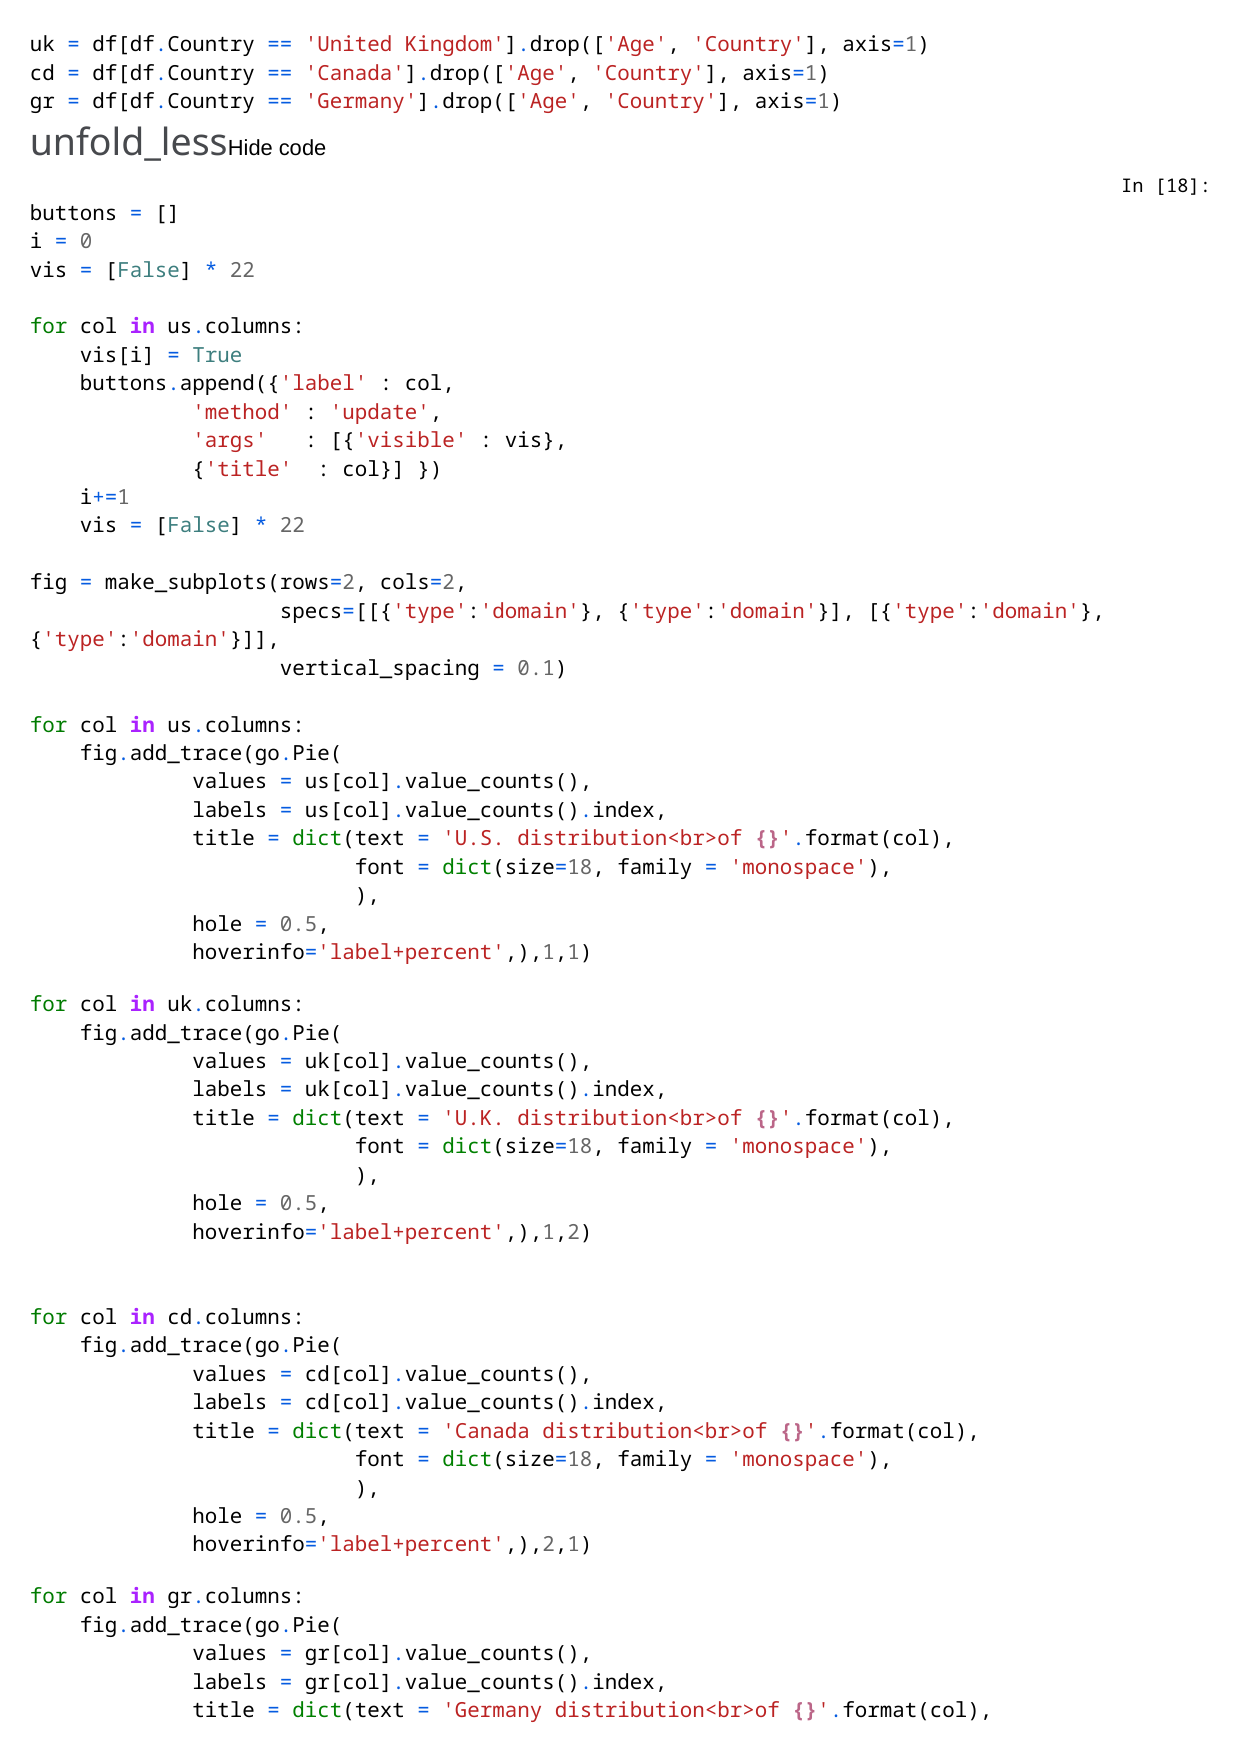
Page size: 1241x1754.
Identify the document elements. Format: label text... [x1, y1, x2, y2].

text vis = [False] * 22 [29, 255, 1211, 283]
text title = dict(text = 'Germany distribution<br>of {}'.format(col), [29, 1695, 1211, 1724]
text hoverinfo='label+percent',),2,1) [29, 1529, 1211, 1558]
text vis = [False] * 22 [29, 511, 1211, 539]
text 'args' : [{'visible' : vis}, [29, 425, 1211, 454]
text hoverinfo='label+percent',),1,2) [29, 1217, 1211, 1245]
text fig.add_trace(go.Pie( [29, 1331, 1211, 1359]
text values = uk[col].value_counts(), [29, 1046, 1211, 1074]
text values = gr[col].value_counts(), [29, 1638, 1211, 1667]
text font = dict(size=18, family = 'monospace'), [29, 852, 1211, 880]
text i = 0 [29, 226, 1211, 255]
text ), [29, 1160, 1211, 1188]
text title = dict(text = 'U.S. distribution<br>of {}'.format(col), [29, 823, 1211, 852]
text unfold_lessHide code [29, 115, 1211, 166]
text ), [29, 880, 1211, 909]
text {'title' : col}] }) [29, 454, 1211, 482]
text title = dict(text = 'U.K. distribution<br>of {}'.format(col), [29, 1103, 1211, 1131]
text for col in gr.columns: [29, 1582, 1211, 1610]
text hole = 0.5, [29, 1188, 1211, 1217]
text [29, 1444, 1211, 1473]
text values = us[col].value_counts(), [29, 767, 1211, 795]
text title = dict(text = 'Canada distribution<br>of {}'.format(col), [29, 1416, 1211, 1444]
text labels = us[col].value_counts().index, [29, 795, 1211, 823]
text for col in uk.columns: [29, 989, 1211, 1018]
text vertical_spacing = 0.1) [29, 653, 1211, 681]
text for col in us.columns: [29, 312, 1211, 340]
text hole = 0.5, [29, 909, 1211, 937]
text ), [29, 1473, 1211, 1501]
text fig.add_trace(go.Pie( [29, 1610, 1211, 1638]
text In [18]: [29, 166, 1211, 198]
text buttons.append({'label' : col, [29, 368, 1211, 397]
text fig.add_trace(go.Pie( [29, 1018, 1211, 1046]
text buttons = [] [29, 198, 1211, 226]
text labels = cd[col].value_counts().index, [29, 1387, 1211, 1416]
text vis[i] = True [29, 340, 1211, 368]
text i+=1 [29, 482, 1211, 511]
text values = cd[col].value_counts(), [29, 1359, 1211, 1387]
text hoverinfo='label+percent',),1,1) [29, 937, 1211, 966]
text labels = gr[col].value_counts().index, [29, 1667, 1211, 1695]
text font = dict(size=18, family = 'monospace'), [29, 1131, 1211, 1160]
text specs=[[{'type':'domain'}, {'type':'domain'}], [{'type':'domain'}, {'type':'domain'}]], [29, 596, 1211, 653]
text cd = df[df.Country == 'Canada'].drop(['Age', 'Country'], axis=1) [29, 58, 1211, 86]
text for col in us.columns: [29, 710, 1211, 738]
text fig.add_trace(go.Pie( [29, 738, 1211, 767]
text hole = 0.5, [29, 1501, 1211, 1529]
text labels = uk[col].value_counts().index, [29, 1074, 1211, 1103]
text uk = df[df.Country == 'United Kingdom'].drop(['Age', 'Country'], axis=1) [29, 29, 1211, 58]
text gr = df[df.Country == 'Germany'].drop(['Age', 'Country'], axis=1) [29, 86, 1211, 115]
text 'method' : 'update', [29, 397, 1211, 425]
text fig = make_subplots(rows=2, cols=2, [29, 567, 1211, 596]
text for col in cd.columns: [29, 1302, 1211, 1331]
